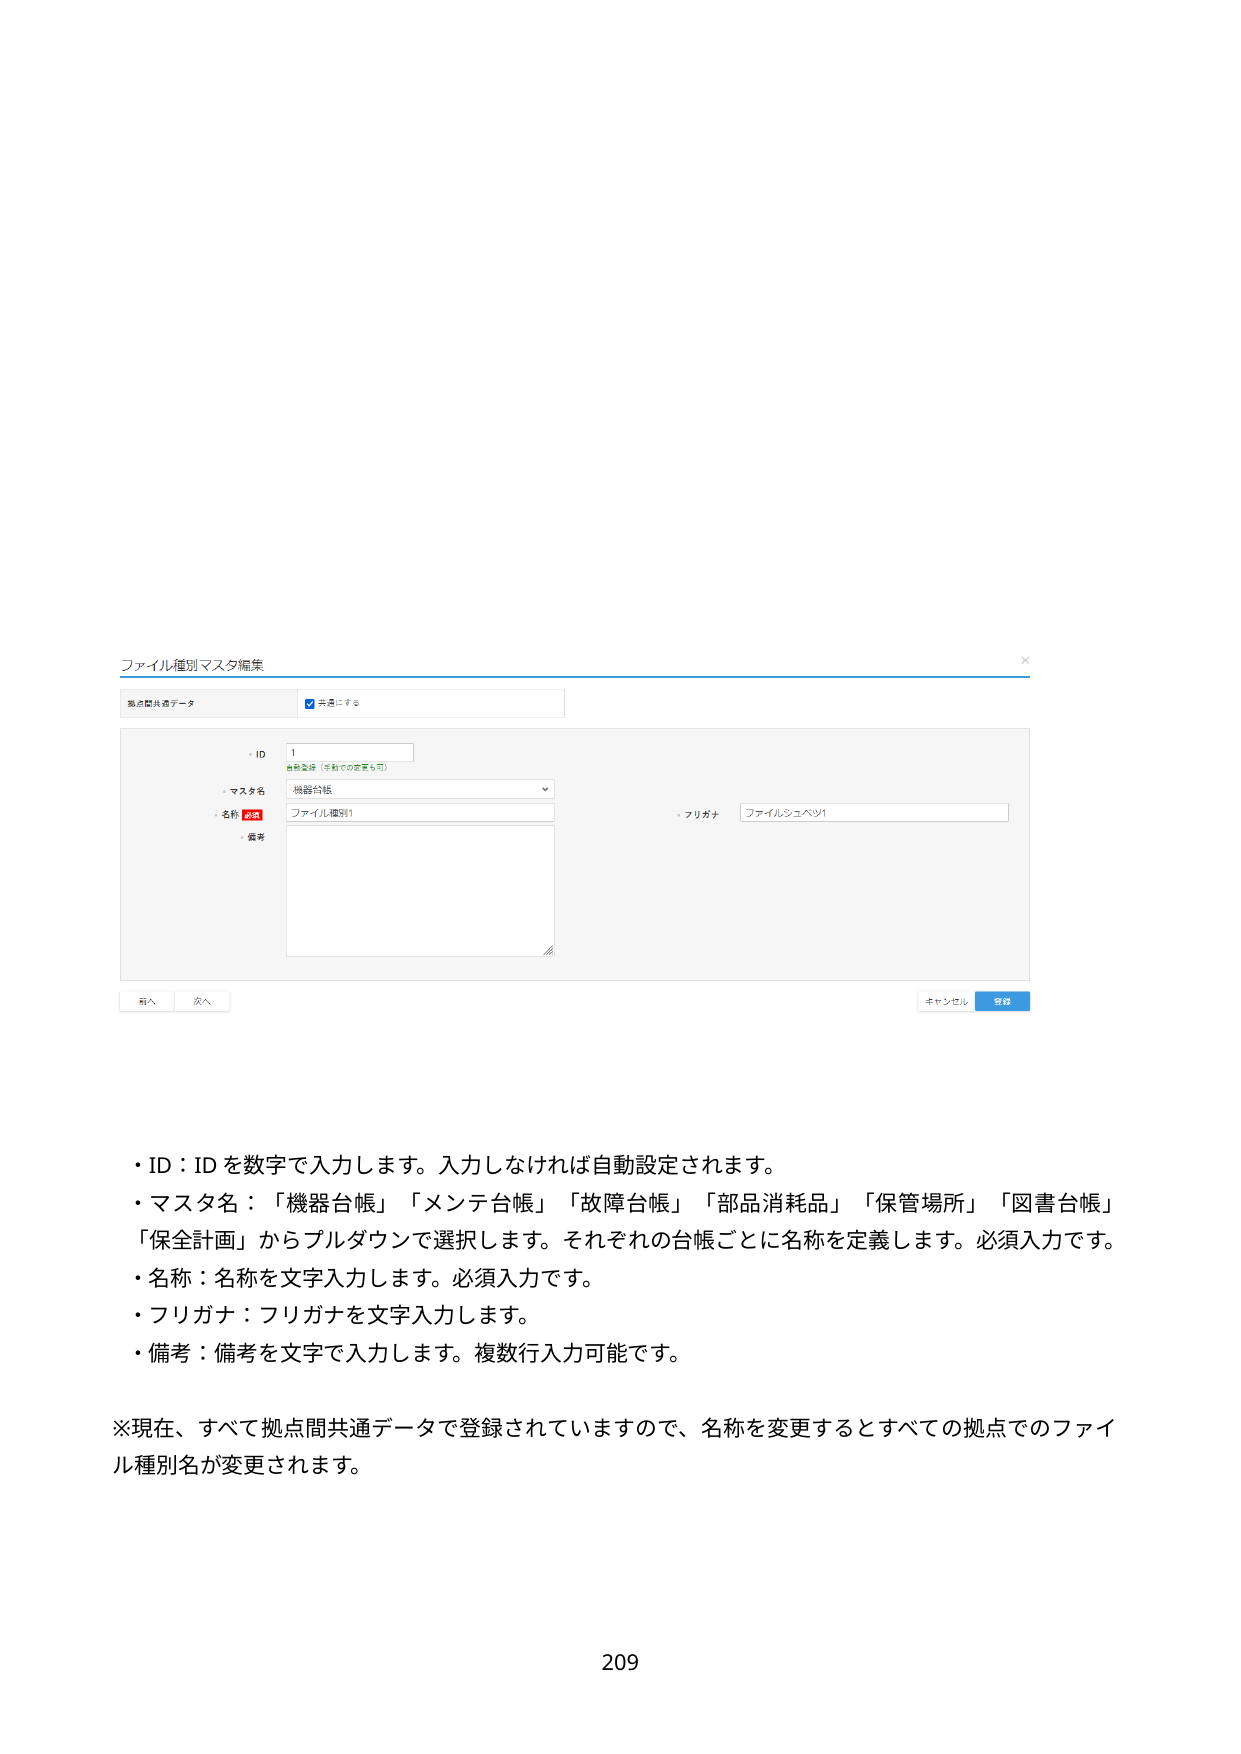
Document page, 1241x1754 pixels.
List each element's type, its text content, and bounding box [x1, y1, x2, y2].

text ・ID：IDを数字で入力します。入力しなければ自動設定されます。 [127, 1146, 1128, 1183]
text ・名称：名称を文字入力します。必須入力です。 [127, 1258, 1128, 1296]
text ・マスタ名：「機器台帳」「メンテ台帳」「故障台帳」「部品消耗品」「保管場所」「図書台帳」「保全計画」からプルダウンで選択します。それぞれの台帳ごとに名称を定義します。必須入力です。 [127, 1183, 1128, 1258]
text ※現在、すべて拠点間共通データで登録されていますので、名称を変更するとすべての拠点でのファイル種別名が変更されます。 [112, 1408, 1118, 1483]
text ・フリガナ：フリガナを文字入力します。 [127, 1296, 1128, 1333]
picture [112, 650, 1038, 1018]
text ・備考：備考を文字で入力します。複数行入力可能です。 [127, 1333, 1128, 1371]
